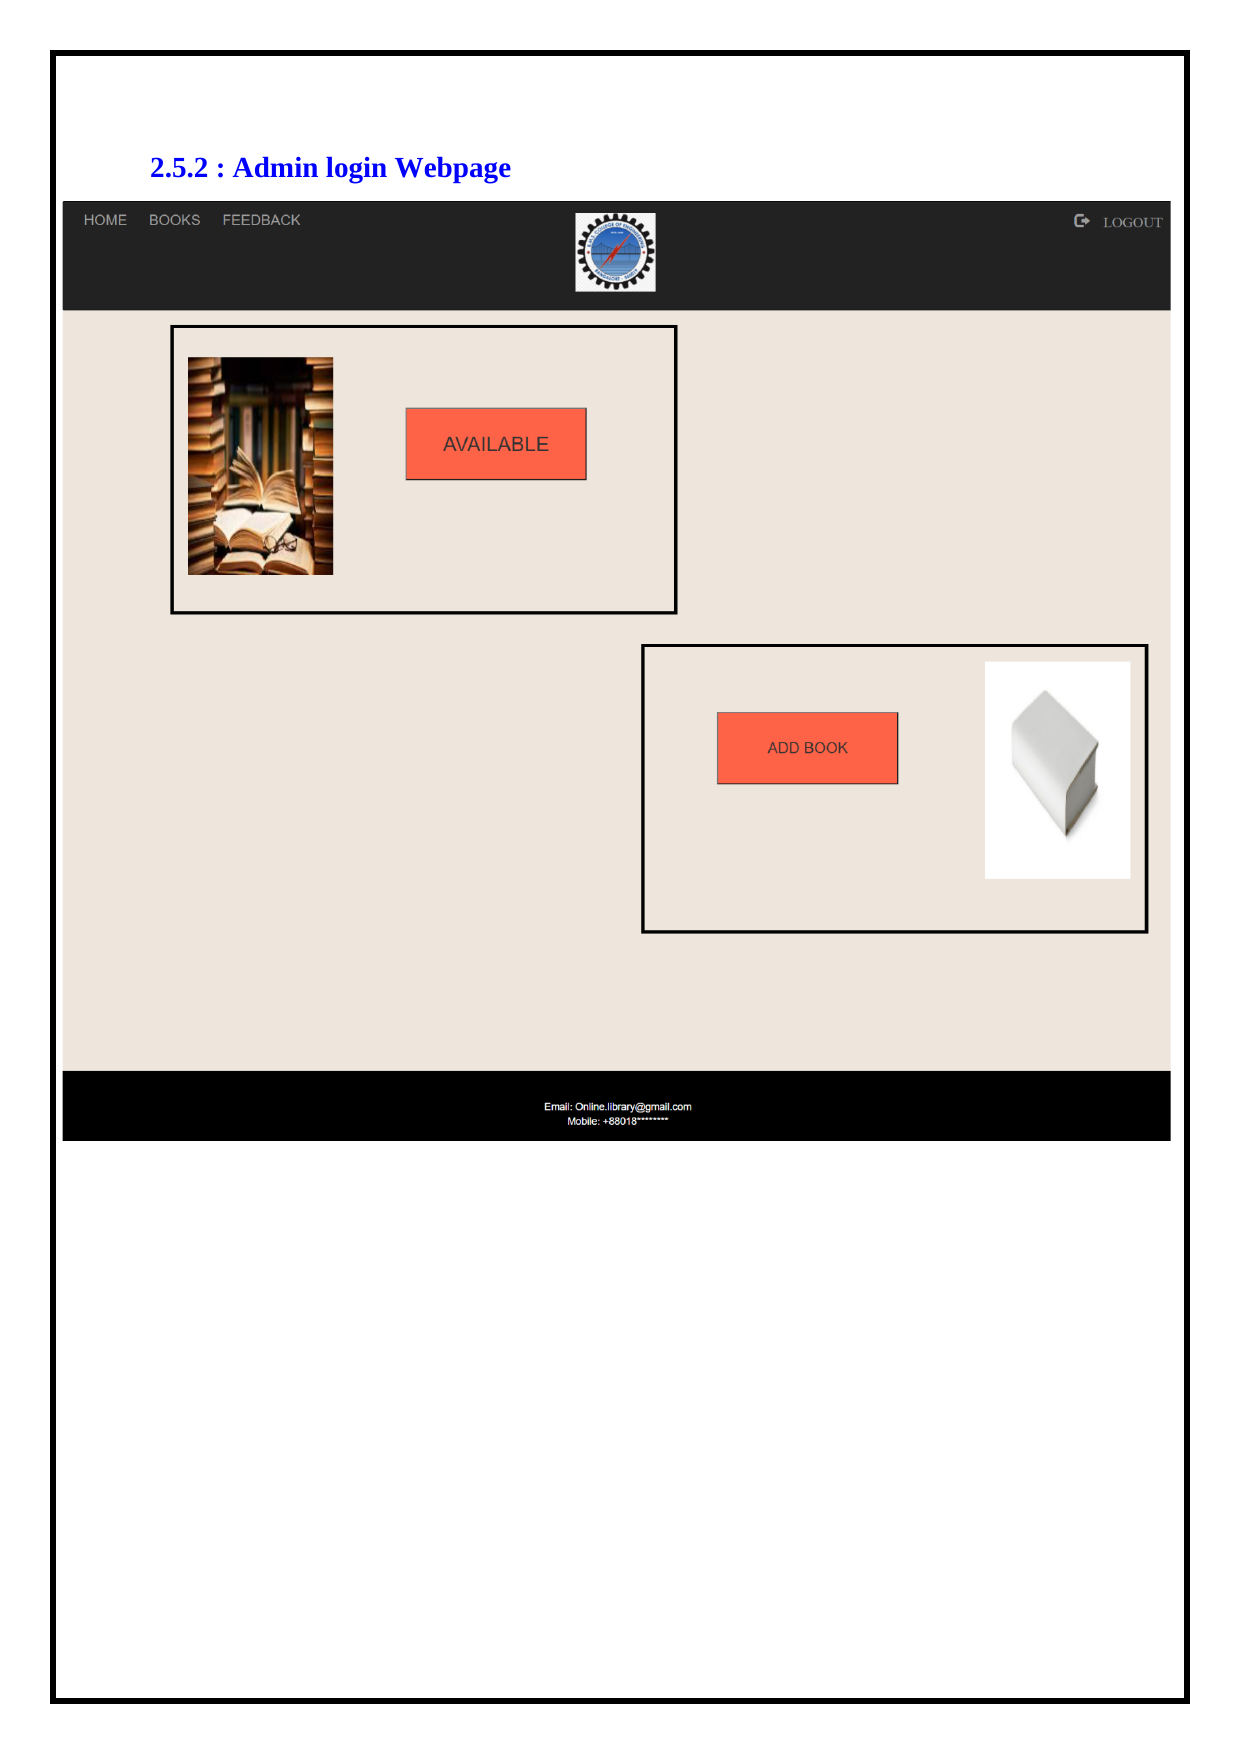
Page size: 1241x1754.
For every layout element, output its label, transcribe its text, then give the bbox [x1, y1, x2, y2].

picture [61, 201, 1170, 1138]
text 2.5.2 : Admin login Webpage [150, 150, 1090, 183]
